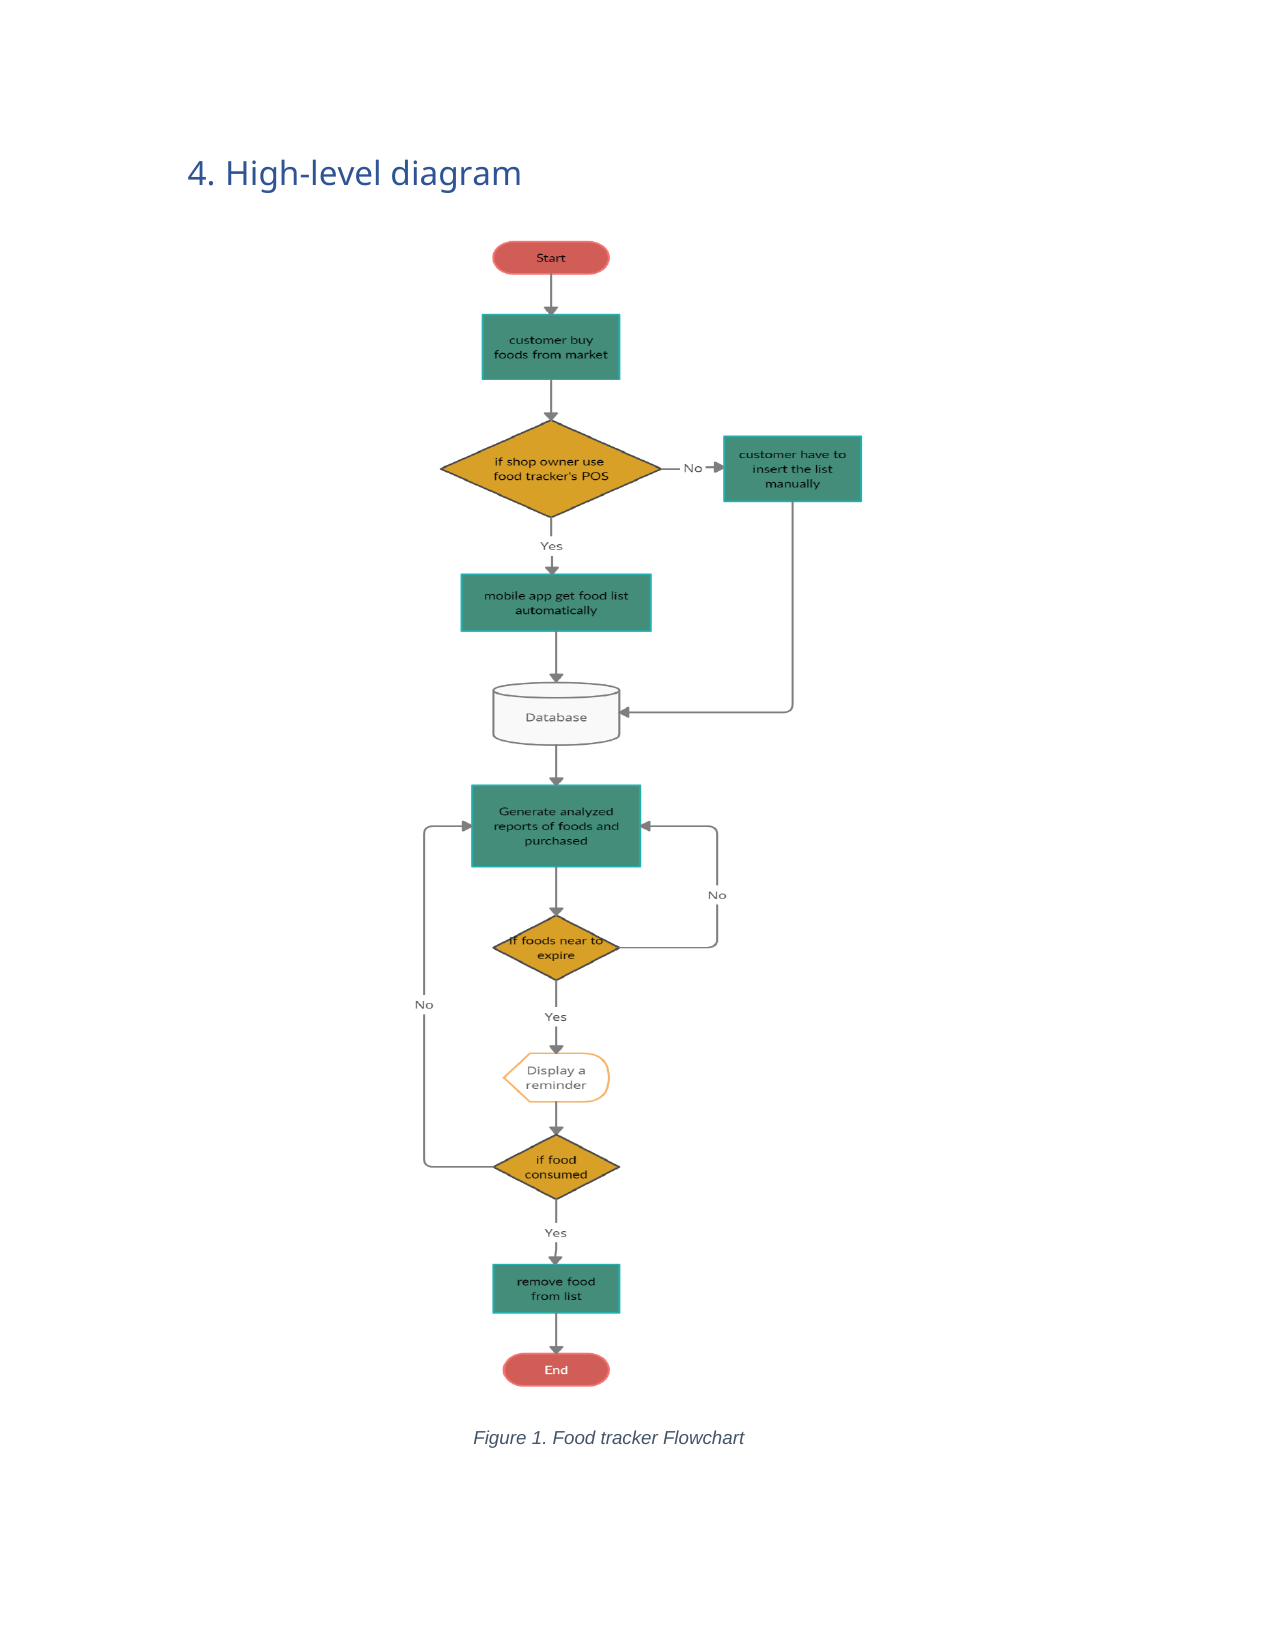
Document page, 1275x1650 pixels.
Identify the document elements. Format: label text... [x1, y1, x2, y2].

subtitle High-level diagram [187, 150, 1125, 195]
picture [393, 225, 882, 1402]
